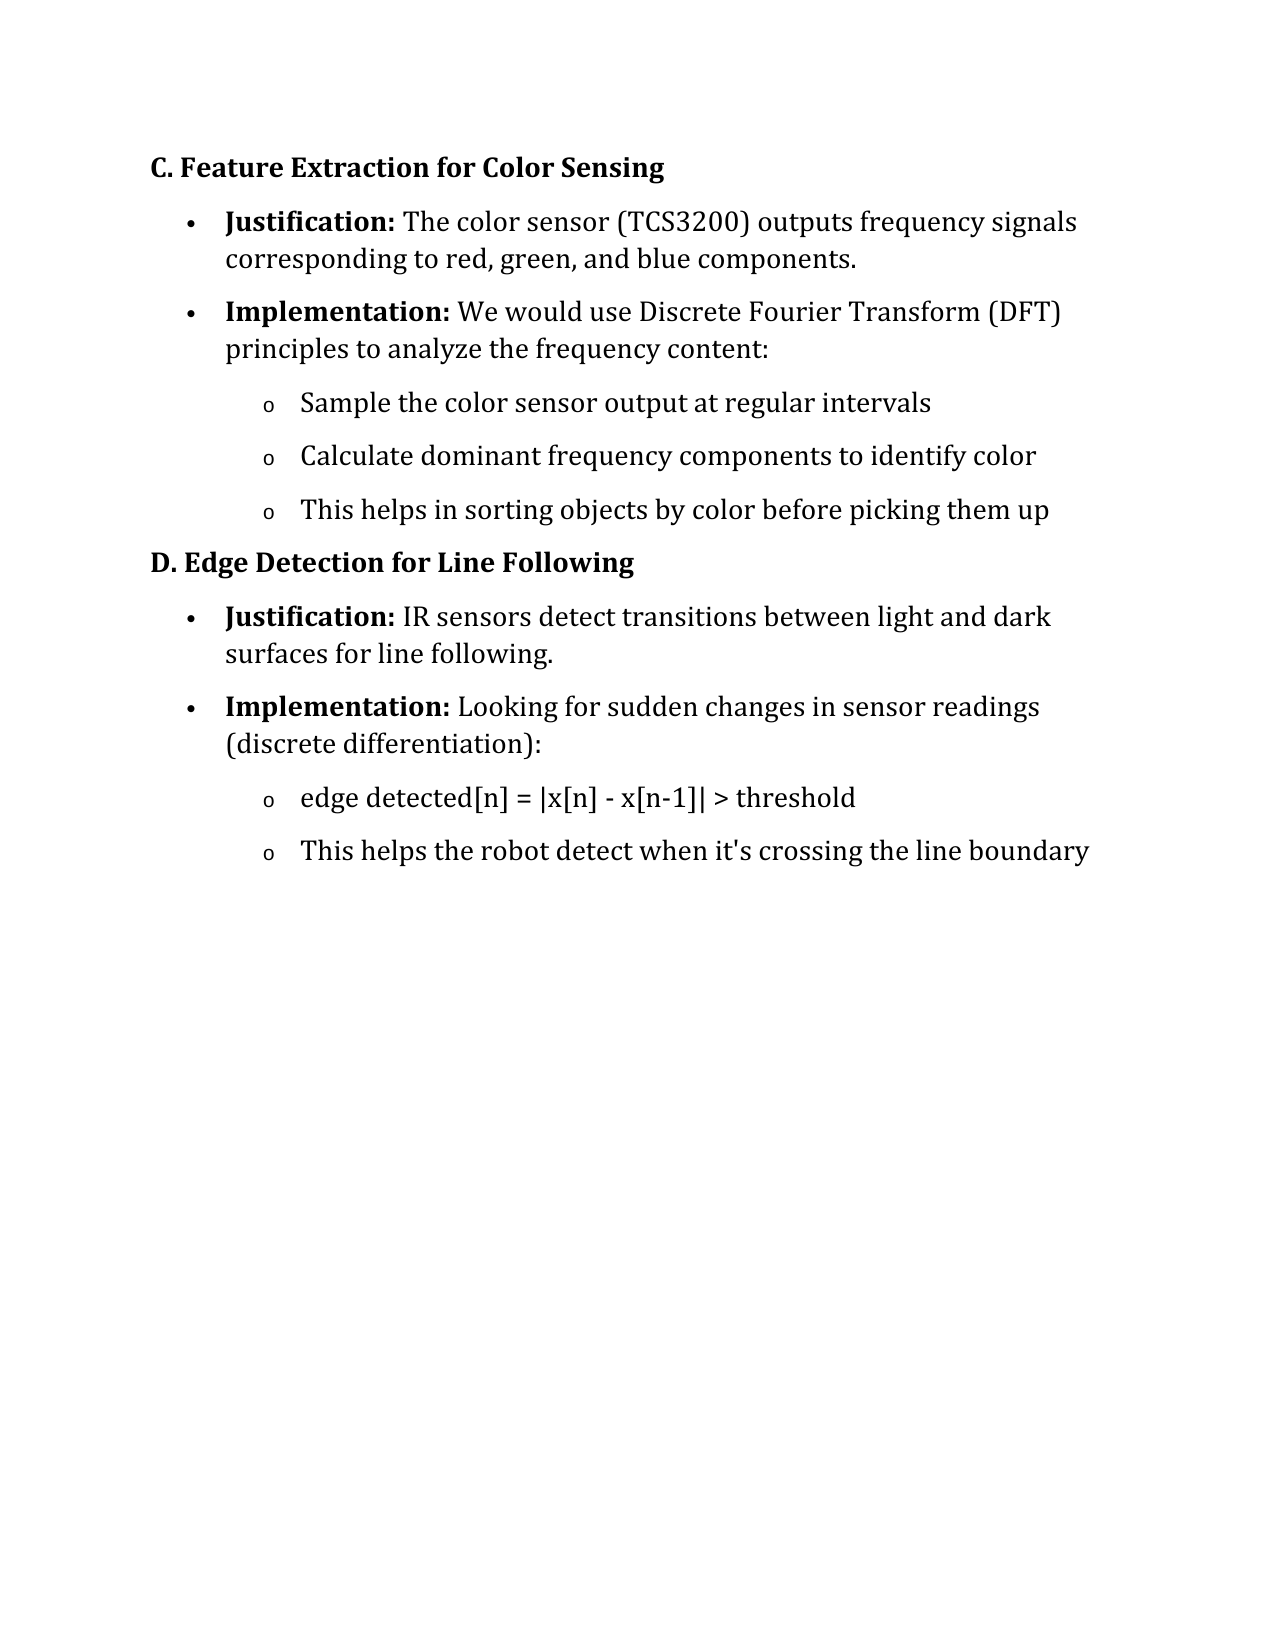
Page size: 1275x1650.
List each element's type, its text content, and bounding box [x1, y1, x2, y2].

list Calculate dominant frequency components to identify color [262, 438, 1125, 472]
list Implementation: Looking for sudden changes in sensor readings (discrete differentiation): [187, 689, 1125, 760]
text D. Edge Detection for Line Following [150, 545, 1125, 579]
list edge detected[n] = |x[n] - x[n-1]| > threshold [262, 779, 1125, 813]
list Sample the color sensor output at regular intervals [262, 384, 1125, 418]
list Justification: The color sensor (TCS3200) outputs frequency signals corresponding to red, green, and blue components. [187, 203, 1125, 274]
text C. Feature Extraction for Color Sensing [150, 150, 1125, 184]
list Justification: IR sensors detect transitions between light and dark surfaces for line following. [187, 598, 1125, 669]
list This helps in sorting objects by color before picking them up [262, 491, 1125, 526]
list This helps the robot detect when it's crossing the line boundary [262, 833, 1125, 867]
list Implementation: We would use Discrete Fourier Transform (DFT) principles to analyze the frequency content: [187, 294, 1125, 365]
